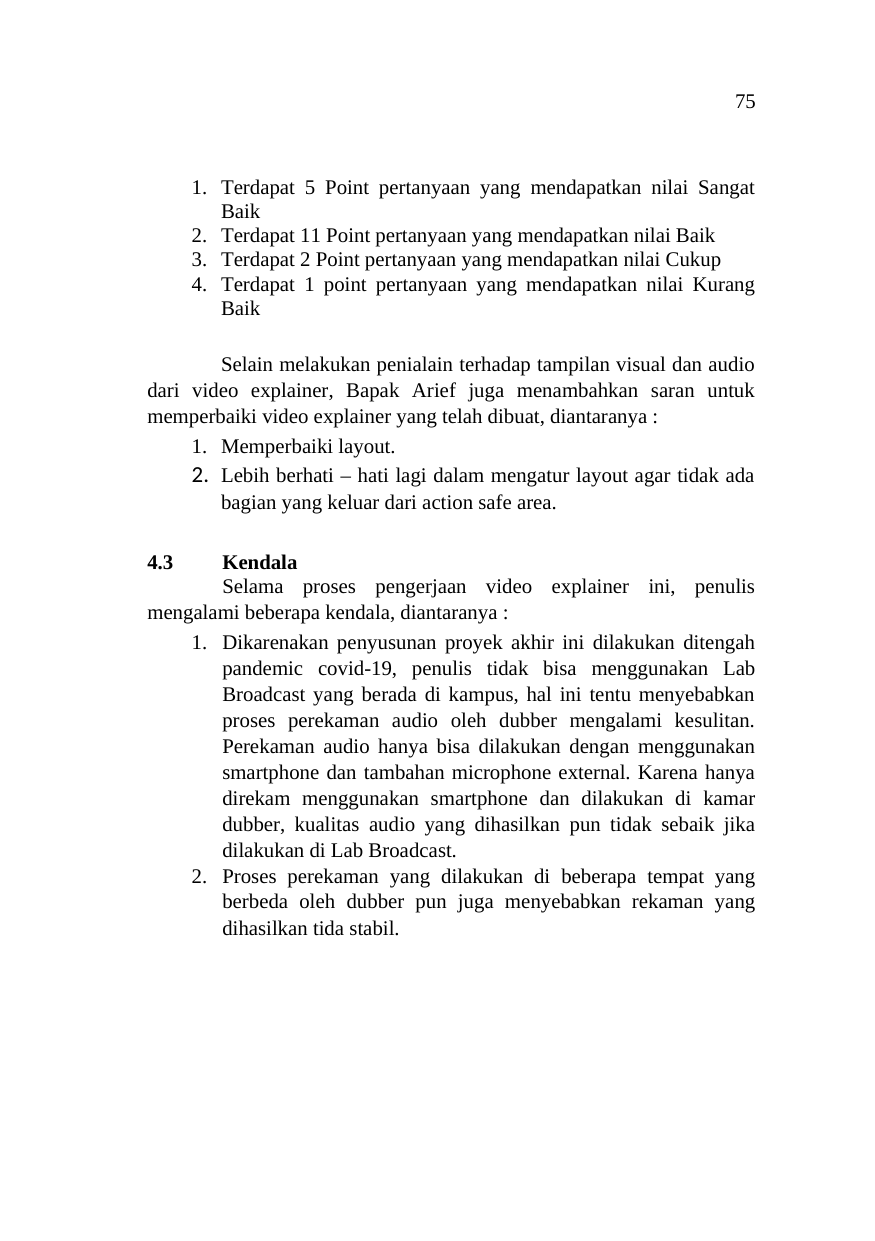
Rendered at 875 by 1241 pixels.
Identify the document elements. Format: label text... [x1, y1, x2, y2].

subtitle 4.3 Kendala [147, 550, 756, 574]
text Selain melakukan penialain terhadap tampilan visual dan audio dari video explainer, Bapak Arief juga menambahkan saran untuk memperbaiki video explainer yang telah dibuat, diantaranya : [147, 352, 756, 428]
list Proses perekaman yang dilakukan di beberapa tempat yang berbeda oleh dubber pun juga menyebabkan rekaman yang dihasilkan tida stabil. [191, 863, 756, 939]
list Terdapat 5 Point pertanyaan yang mendapatkan nilai Sangat Baik [191, 175, 756, 223]
list Dikarenakan penyusunan proyek akhir ini dilakukan ditengah pandemic covid-19, penulis tidak bisa menggunakan Lab Broadcast yang berada di kampus, hal ini tentu menyebabkan proses perekaman audio oleh dubber mengalami kesulitan. Perekaman audio hanya bisa dilakukan dengan menggunakan smartphone dan tambahan microphone external. Karena hanya direkam menggunakan smartphone dan dilakukan di kamar dubber, kualitas audio yang dihasilkan pun tidak sebaik jika dilakukan di Lab Broadcast. [191, 630, 756, 862]
list Terdapat 1 point pertanyaan yang mendapatkan nilai Kurang Baik [191, 271, 756, 319]
list Memperbaiki layout. [191, 434, 756, 458]
text Selama proses pengerjaan video explainer ini, penulis mengalami beberapa kendala, diantaranya : [147, 574, 756, 624]
list Terdapat 2 Point pertanyaan yang mendapatkan nilai Cukup [191, 247, 756, 271]
list Terdapat 11 Point pertanyaan yang mendapatkan nilai Baik [191, 223, 756, 247]
list Lebih berhati – hati lagi dalam mengatur layout agar tidak ada bagian yang keluar dari action safe area. [191, 460, 756, 514]
